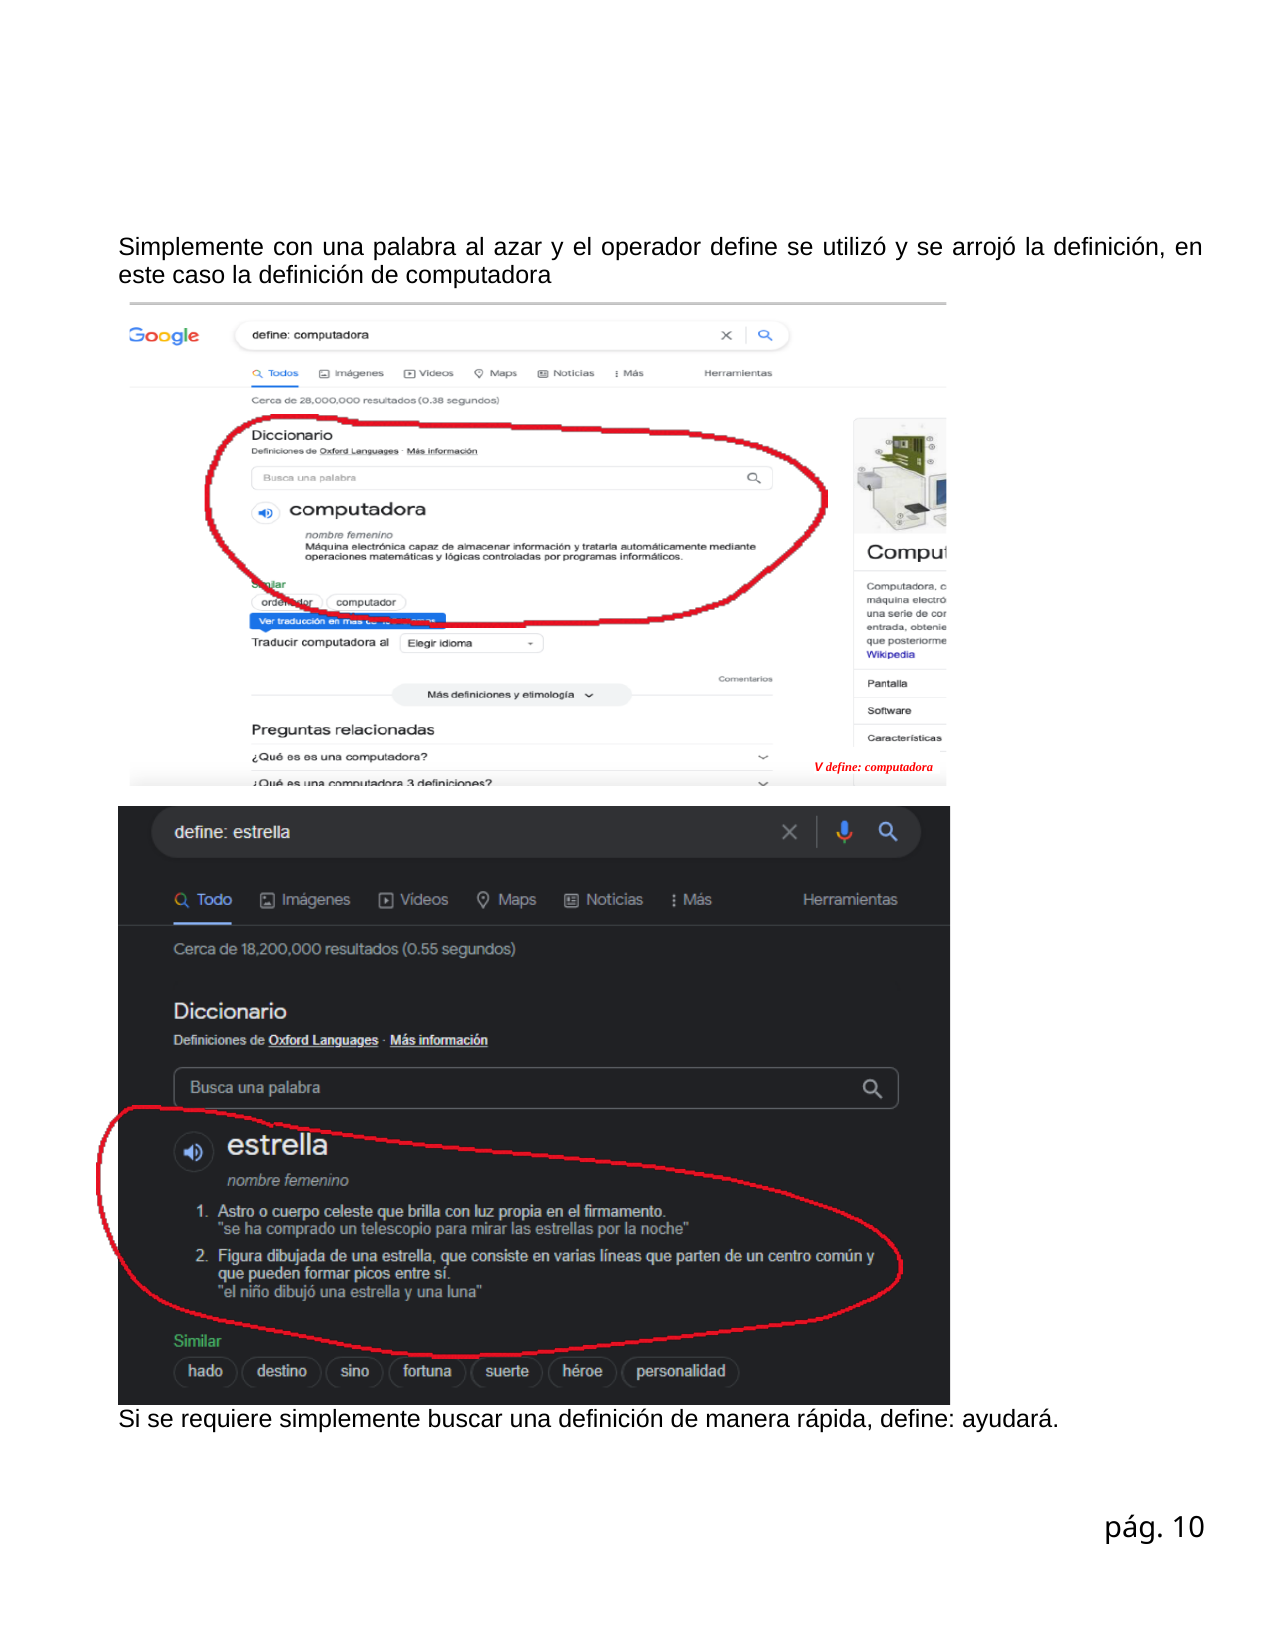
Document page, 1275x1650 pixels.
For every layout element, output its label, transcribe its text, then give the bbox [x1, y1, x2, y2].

text Simplemente con una palabra al azar y el operador define se utilizó y se arrojó la definición, en este caso la definición de computadora [118, 232, 1205, 289]
picture [96, 806, 951, 1405]
picture [127, 302, 945, 784]
text Si se requiere simplemente buscar una definición de manera rápida, define: ayudará. [118, 1404, 1205, 1433]
